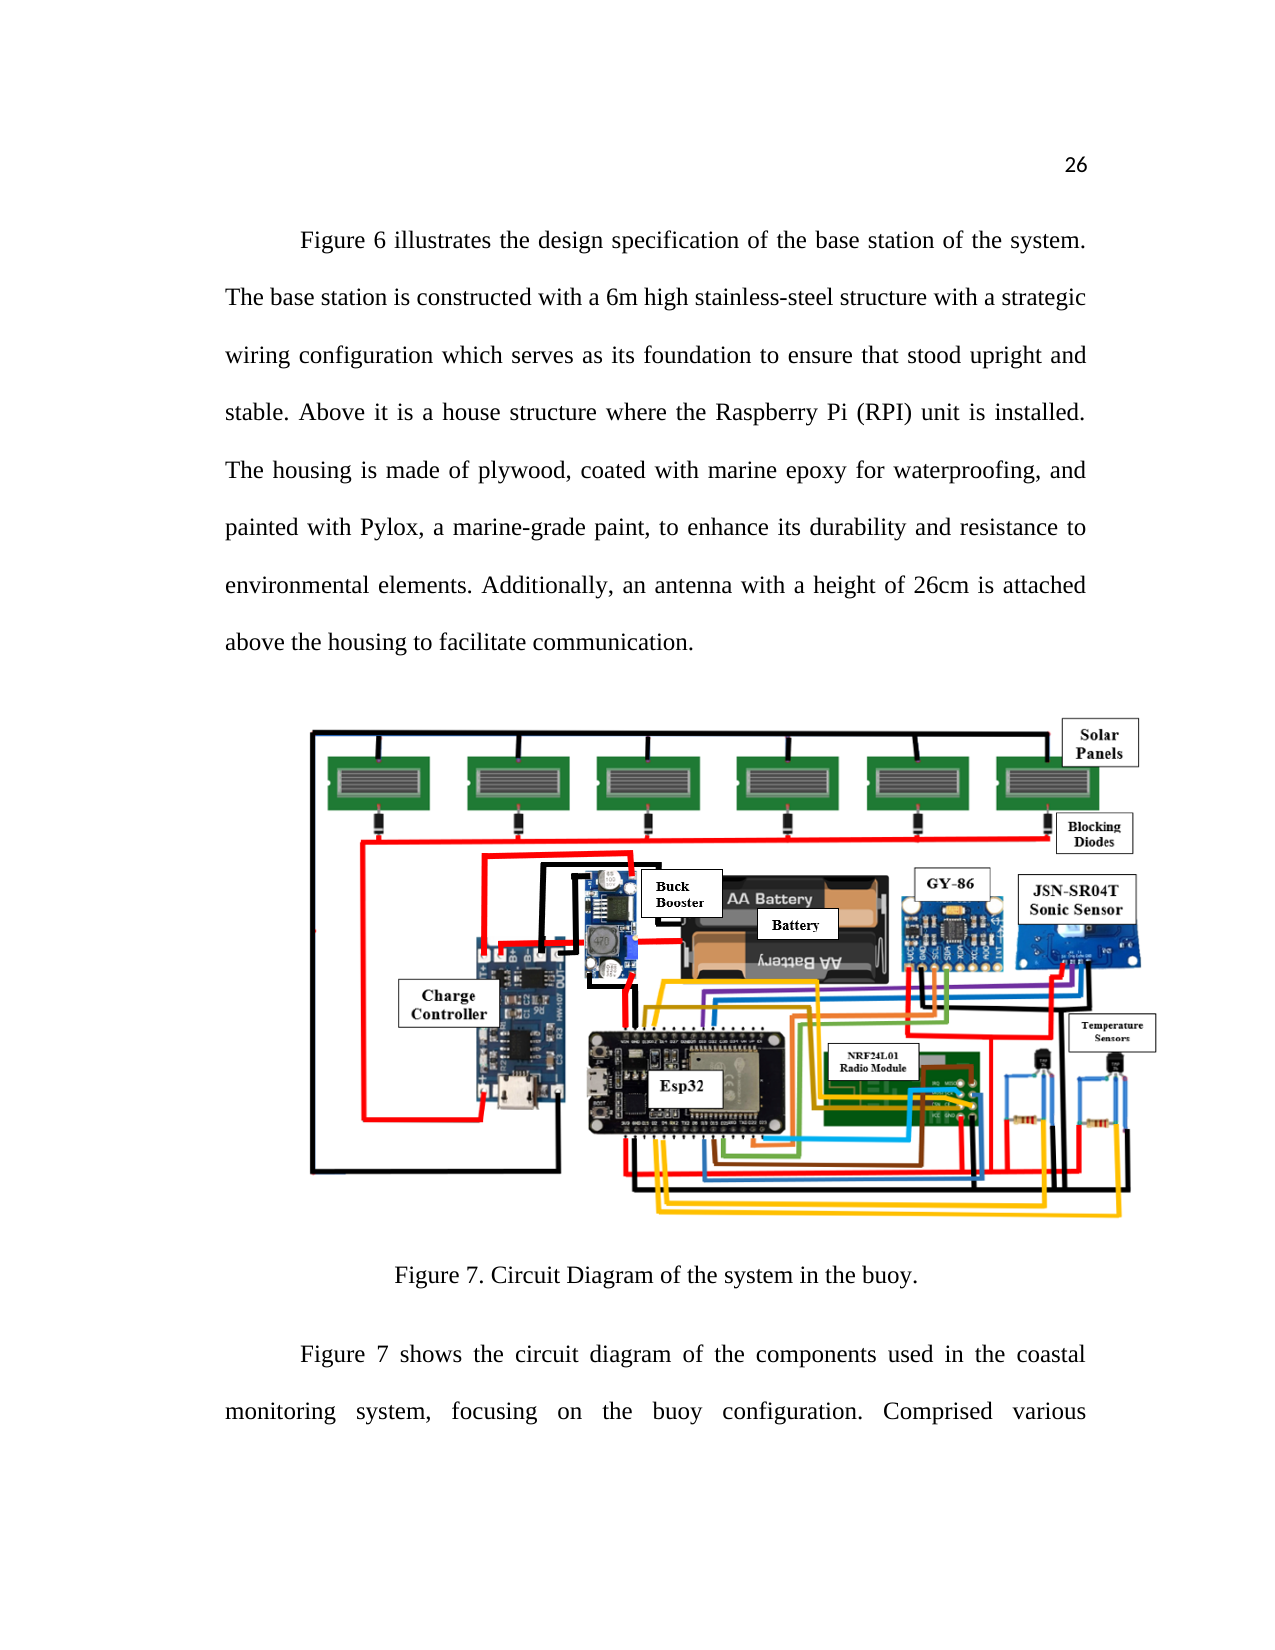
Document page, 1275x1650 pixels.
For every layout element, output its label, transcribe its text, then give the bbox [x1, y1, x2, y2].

picture [300, 710, 1163, 1233]
text Figure 7. Circuit Diagram of the system in the buoy. [225, 1261, 1087, 1289]
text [225, 1339, 1087, 1425]
text Figure 6 illustrates the design specification of the base station of the system. The base station is constructed with a 6m high stainless-steel structure with a strategic wiring configuration which serves as its foundation to ensure that stood upright and stable. Above it is a house structure where the Raspberry Pi (RPI) unit is installed. The housing is made of plywood, coated with marine epoxy for waterproofing, and painted with Pylox, a marine-grade paint, to enhance its durability and resistance to environmental elements. Additionally, an antenna with a height of 26cm is attached above the housing to facilitate communication. [225, 225, 1087, 656]
